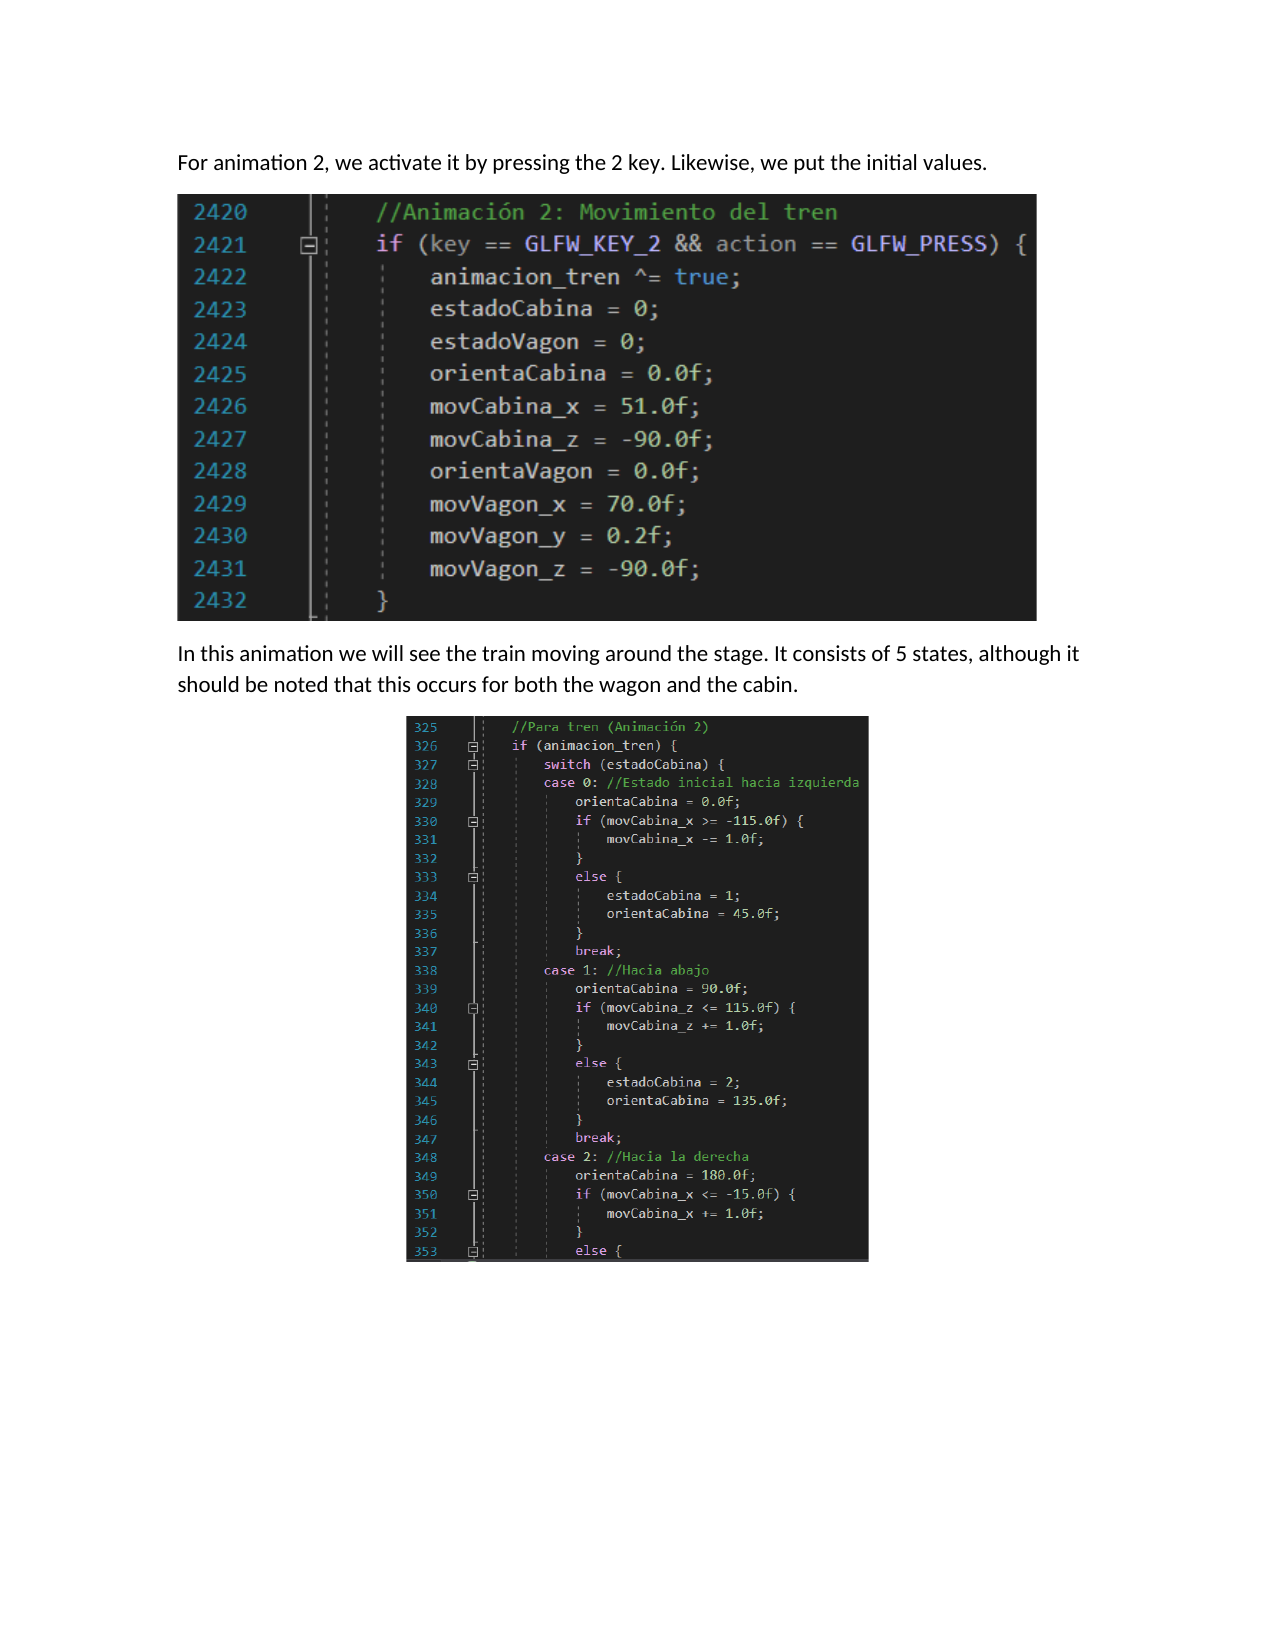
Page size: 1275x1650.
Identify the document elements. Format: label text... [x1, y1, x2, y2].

text For animation 2, we activate it by pressing the 2 key. Likewise, we put the initial values. [177, 148, 1098, 176]
text In this animation we will see the train moving around the stage. It consists of 5 states, although it should be noted that this occurs for both the wagon and the cabin. [177, 639, 1098, 698]
picture [406, 716, 869, 1262]
picture [177, 194, 1037, 621]
